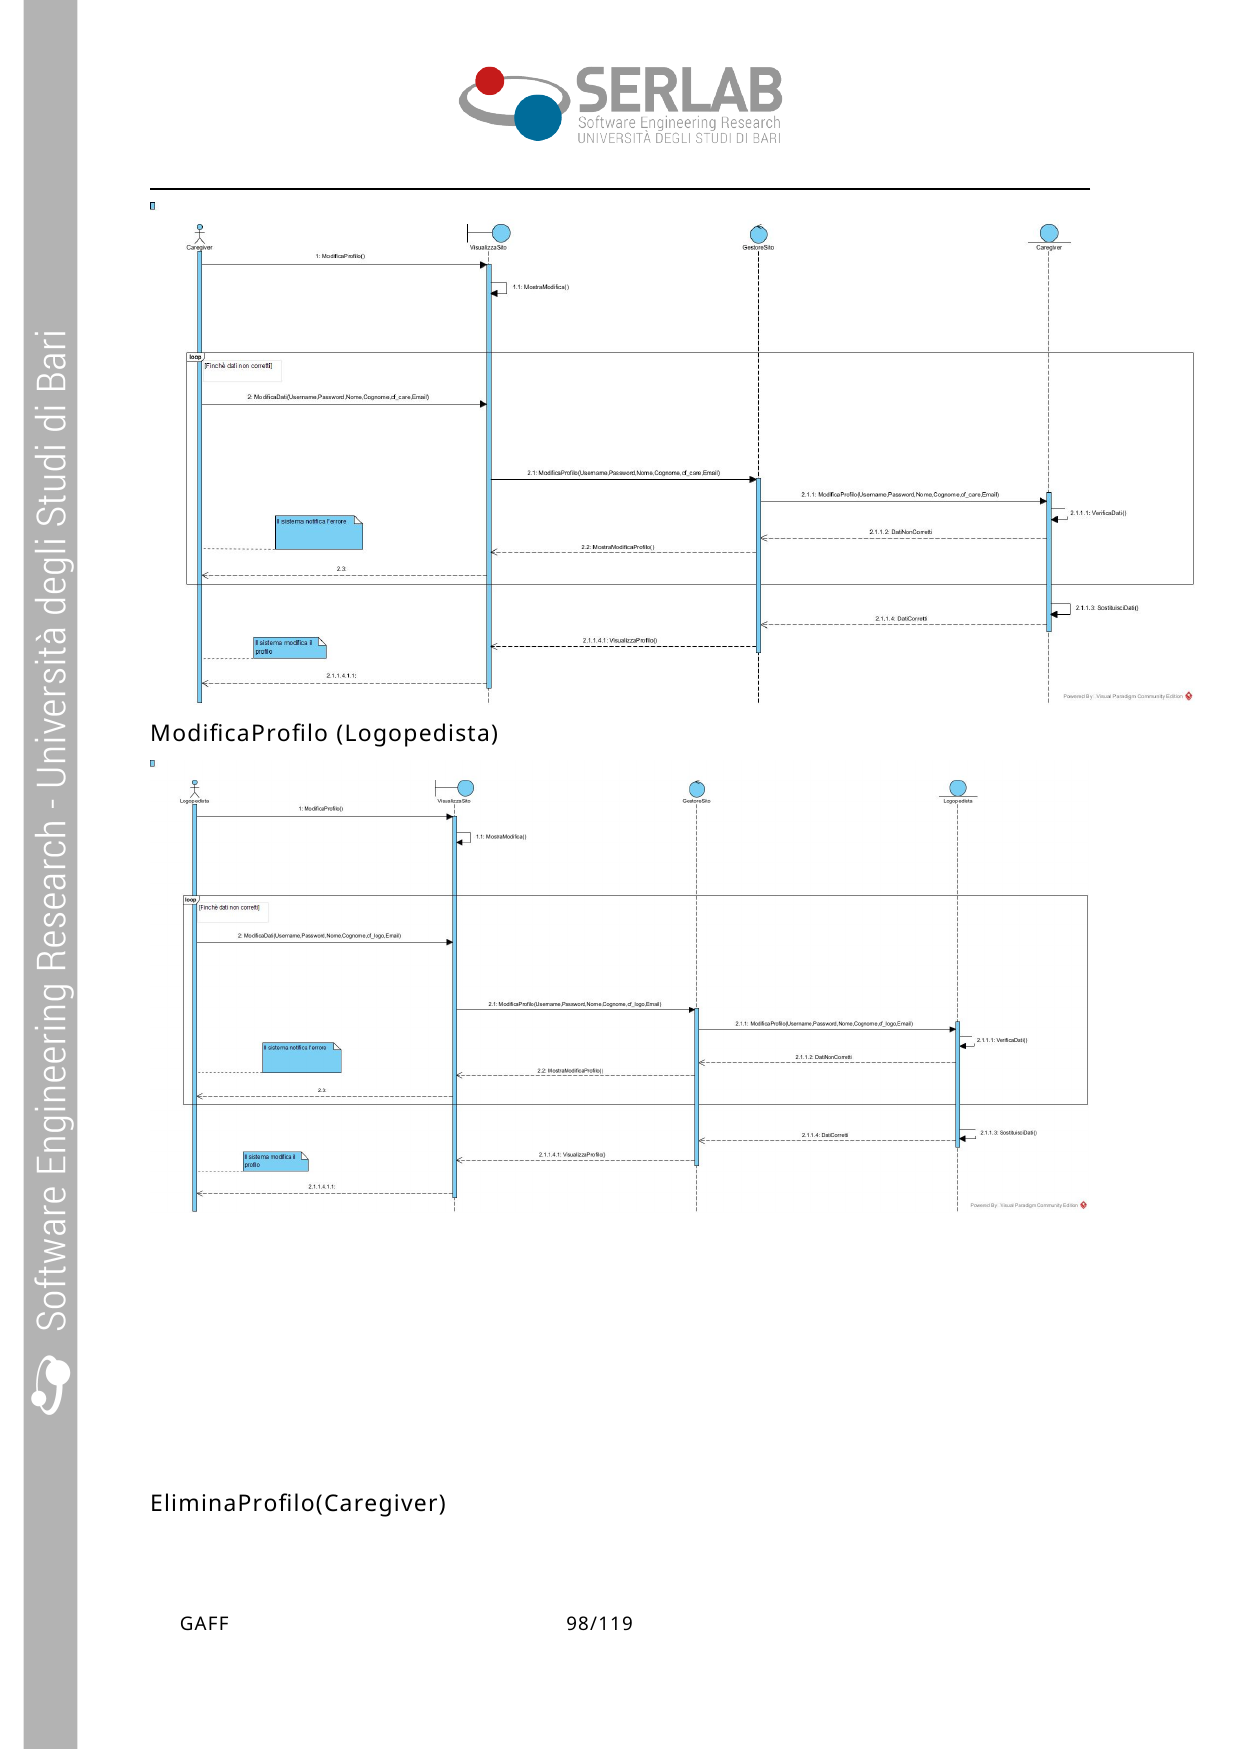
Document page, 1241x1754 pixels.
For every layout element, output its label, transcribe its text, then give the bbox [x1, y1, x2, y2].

picture [150, 760, 1089, 1213]
picture [455, 65, 785, 145]
text EliminaProfilo(Caregiver) [150, 1487, 1090, 1518]
picture [23, 0, 78, 1749]
picture [150, 202, 1195, 705]
text ModificaProfilo (Logopedista) [150, 717, 1090, 748]
